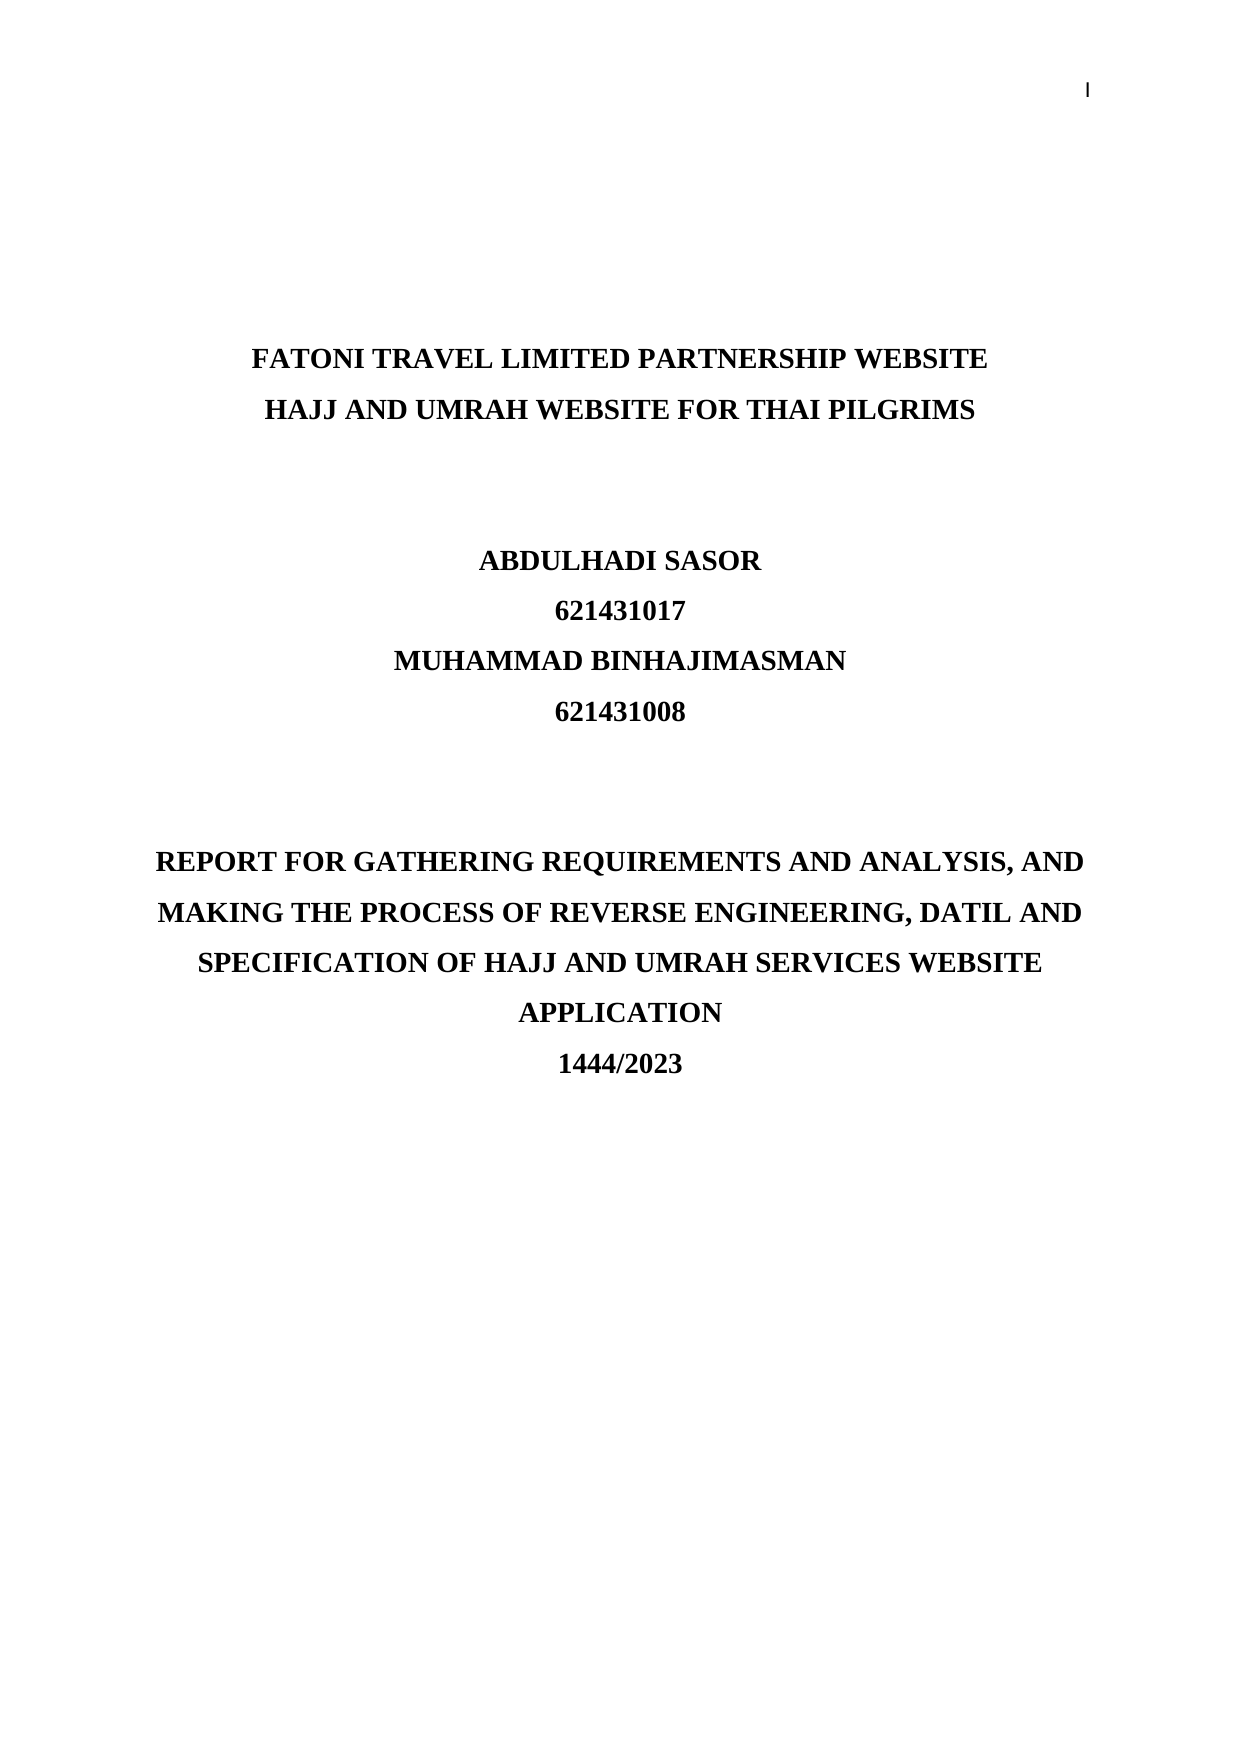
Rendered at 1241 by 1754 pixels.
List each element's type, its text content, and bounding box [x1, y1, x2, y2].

text REPORT FOR GATHERING REQUIREMENTS AND ANALYSIS, AND MAKING THE PROCESS OF REVERSE ENGINEERING, DATIL AND SPECIFICATION OF HAJJ AND UMRAH SERVICES WEBSITE APPLICATION [150, 794, 1090, 1029]
text 621431017 [150, 593, 1090, 627]
text FATONI TRAVEL LIMITED PARTNERSHIP WEBSITE [150, 341, 1090, 375]
text ABDULHADI SASOR [150, 543, 1090, 576]
text HAJJ AND UMRAH WEBSITE FOR THAI PILGRIMS [150, 392, 1090, 425]
text MUHAMMAD BINHAJIMASMAN [150, 643, 1090, 677]
text 1444/2023 [150, 1046, 1090, 1079]
text 621431008 [150, 694, 1090, 727]
